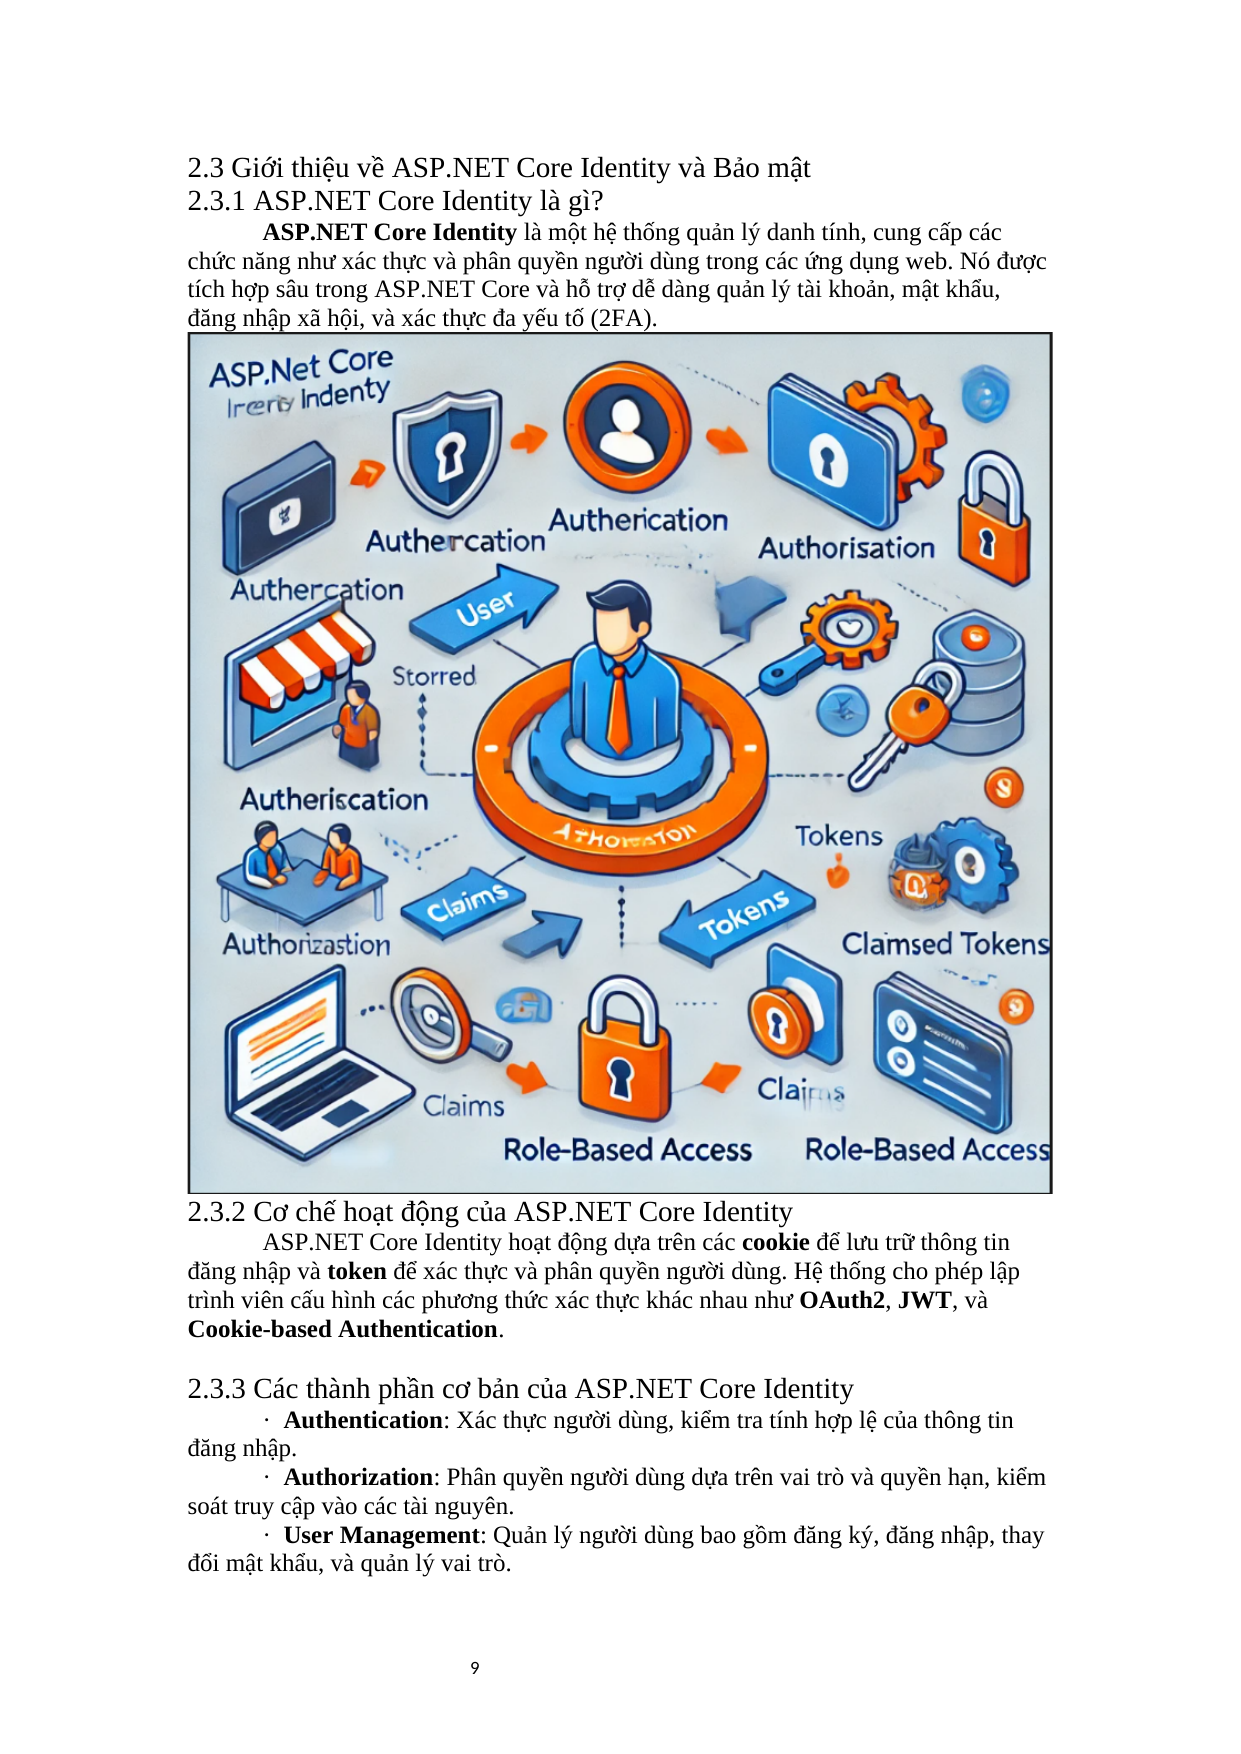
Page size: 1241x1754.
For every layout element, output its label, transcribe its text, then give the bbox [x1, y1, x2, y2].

list Giới thiệu về ASP.NET Core Identity và Bảo mật [187, 150, 1053, 183]
text ASP.NET Core Identity hoạt động dựa trên các cookie để lưu trữ thông tin đăng nhập và token để xác thực và phân quyền người dùng. Hệ thống cho phép lập trình viên cấu hình các phương thức xác thực khác nhau như OAuth2, JWT, và Cookie-based Authentication. [187, 1227, 1053, 1342]
text · Authorization: Phân quyền người dùng dựa trên vai trò và quyền hạn, kiểm soát truy cập vào các tài nguyên. [187, 1462, 1053, 1520]
picture [187, 332, 1053, 1194]
text · User Management: Quản lý người dùng bao gồm đăng ký, đăng nhập, thay đổi mật khẩu, và quản lý vai trò. [187, 1520, 1053, 1577]
text · Authentication: Xác thực người dùng, kiểm tra tính hợp lệ của thông tin đăng nhập. [187, 1405, 1053, 1462]
text ASP.NET Core Identity là một hệ thống quản lý danh tính, cung cấp các chức năng như xác thực và phân quyền người dùng trong các ứng dụng web. Nó được tích hợp sâu trong ASP.NET Core và hỗ trợ dễ dàng quản lý tài khoản, mật khẩu, đăng nhập xã hội, và xác thực đa yếu tố (2FA). [187, 217, 1053, 332]
list Các thành phần cơ bản của ASP.NET Core Identity [187, 1371, 1053, 1405]
list Cơ chế hoạt động của ASP.NET Core Identity [187, 1194, 1053, 1227]
list ASP.NET Core Identity là gì? [187, 183, 1053, 217]
